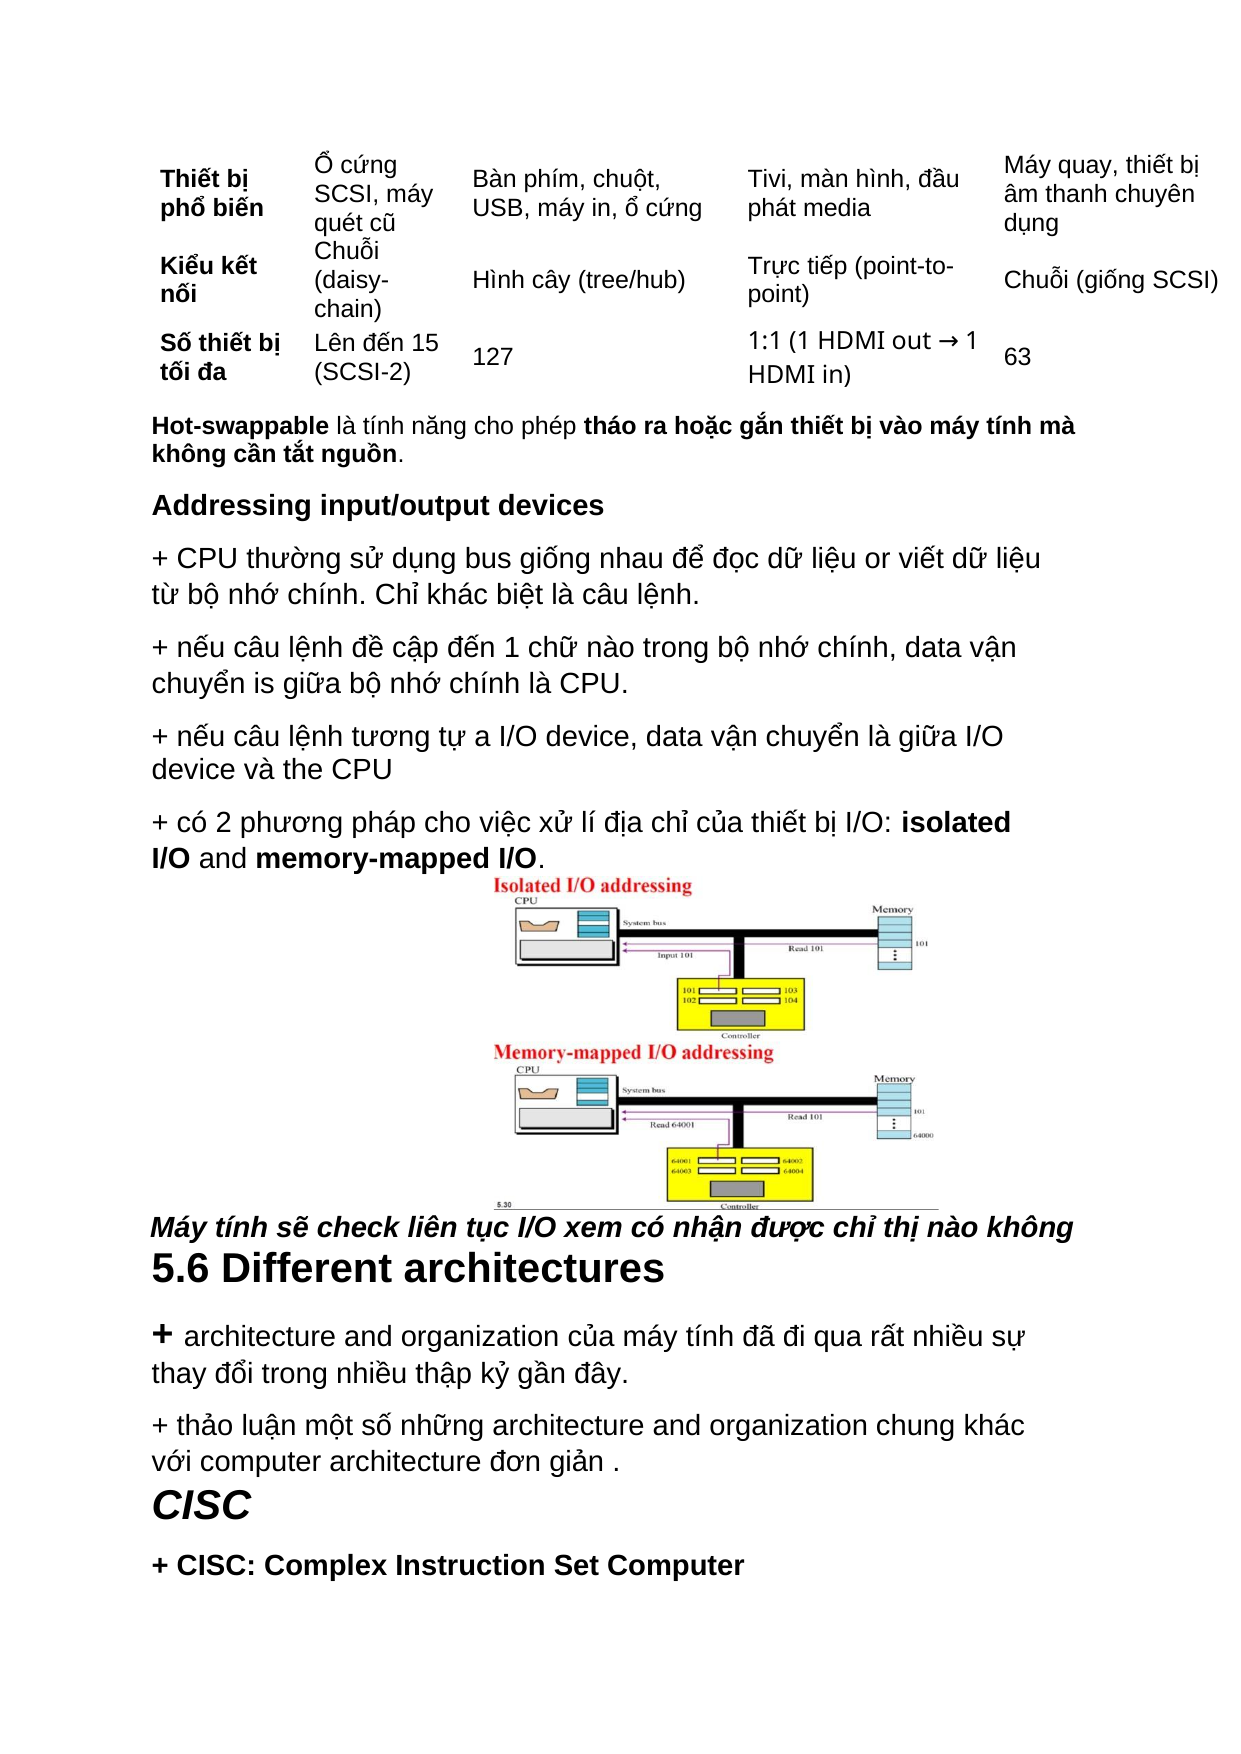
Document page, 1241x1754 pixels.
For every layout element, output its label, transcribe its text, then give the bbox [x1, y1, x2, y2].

text + nếu câu lệnh đề cập đến 1 chữ nào trong bộ nhớ chính, data vận chuyển is giữa bộ nhớ chính là CPU. [151, 630, 1030, 699]
text + có 2 phương pháp cho việc xử lí địa chỉ của thiết bị I/O: isolated I/O and memory-mapped I/O. [151, 805, 1044, 874]
text + nếu câu lệnh tương tự a I/O device, data vận chuyển là giữa I/O device và the CPU [151, 719, 1090, 786]
table_cell Chuỗi (daisy-chain) [303, 236, 461, 322]
text Addressing input/output devices [151, 488, 1090, 522]
subtitle 5.6 Different architectures [151, 1243, 1090, 1291]
subtitle CISC [151, 1481, 1090, 1528]
table_cell Hình cây (tree/hub) [461, 236, 736, 322]
text Hot-swappable là tính năng cho phép tháo ra hoặc gắn thiết bị vào máy tính mà không cần tắt nguồn. [151, 411, 1090, 468]
text + thảo luận một số những architecture and organization chung khác với computer architecture đơn giản . [151, 1408, 1044, 1478]
text + CISC: Complex Instruction Set Computer [151, 1548, 1039, 1581]
table_cell 63 [992, 323, 1238, 391]
text + architecture and organization của máy tính đã đi qua rất nhiều sự thay đổi trong nhiều thập kỷ gần đây. [151, 1311, 1030, 1389]
text Máy tính sẽ check liên tục I/O xem có nhận được chỉ thị nào không [150, 1209, 1090, 1243]
text + CPU thường sử dụng bus giống nhau để đọc dữ liệu or viết dữ liệu từ bộ nhớ chính. Chỉ khác biệt là câu lệnh. [151, 541, 1044, 611]
picture [493, 876, 939, 1210]
table_cell Thiết bị phổ biến [149, 150, 303, 236]
table_cell Trực tiếp (point-to-point) [736, 236, 992, 322]
table_cell Ổ cứng SCSI, máy quét cũ [303, 150, 461, 236]
table_cell Tivi, màn hình, đầu phát media [736, 150, 992, 236]
table_cell Số thiết bị tối đa [149, 323, 303, 391]
table_cell 1:1 (1 HDMI out → 1 HDMI in) [736, 323, 992, 391]
table_cell Chuỗi (giống SCSI) [992, 236, 1238, 322]
table_cell Kiểu kết nối [149, 236, 303, 322]
table_cell Máy quay, thiết bị âm thanh chuyên dụng [992, 150, 1238, 236]
table_cell Bàn phím, chuột, USB, máy in, ổ cứng [461, 150, 736, 236]
table_cell 127 [461, 323, 736, 391]
table_cell Lên đến 15 (SCSI-2) [303, 323, 461, 391]
